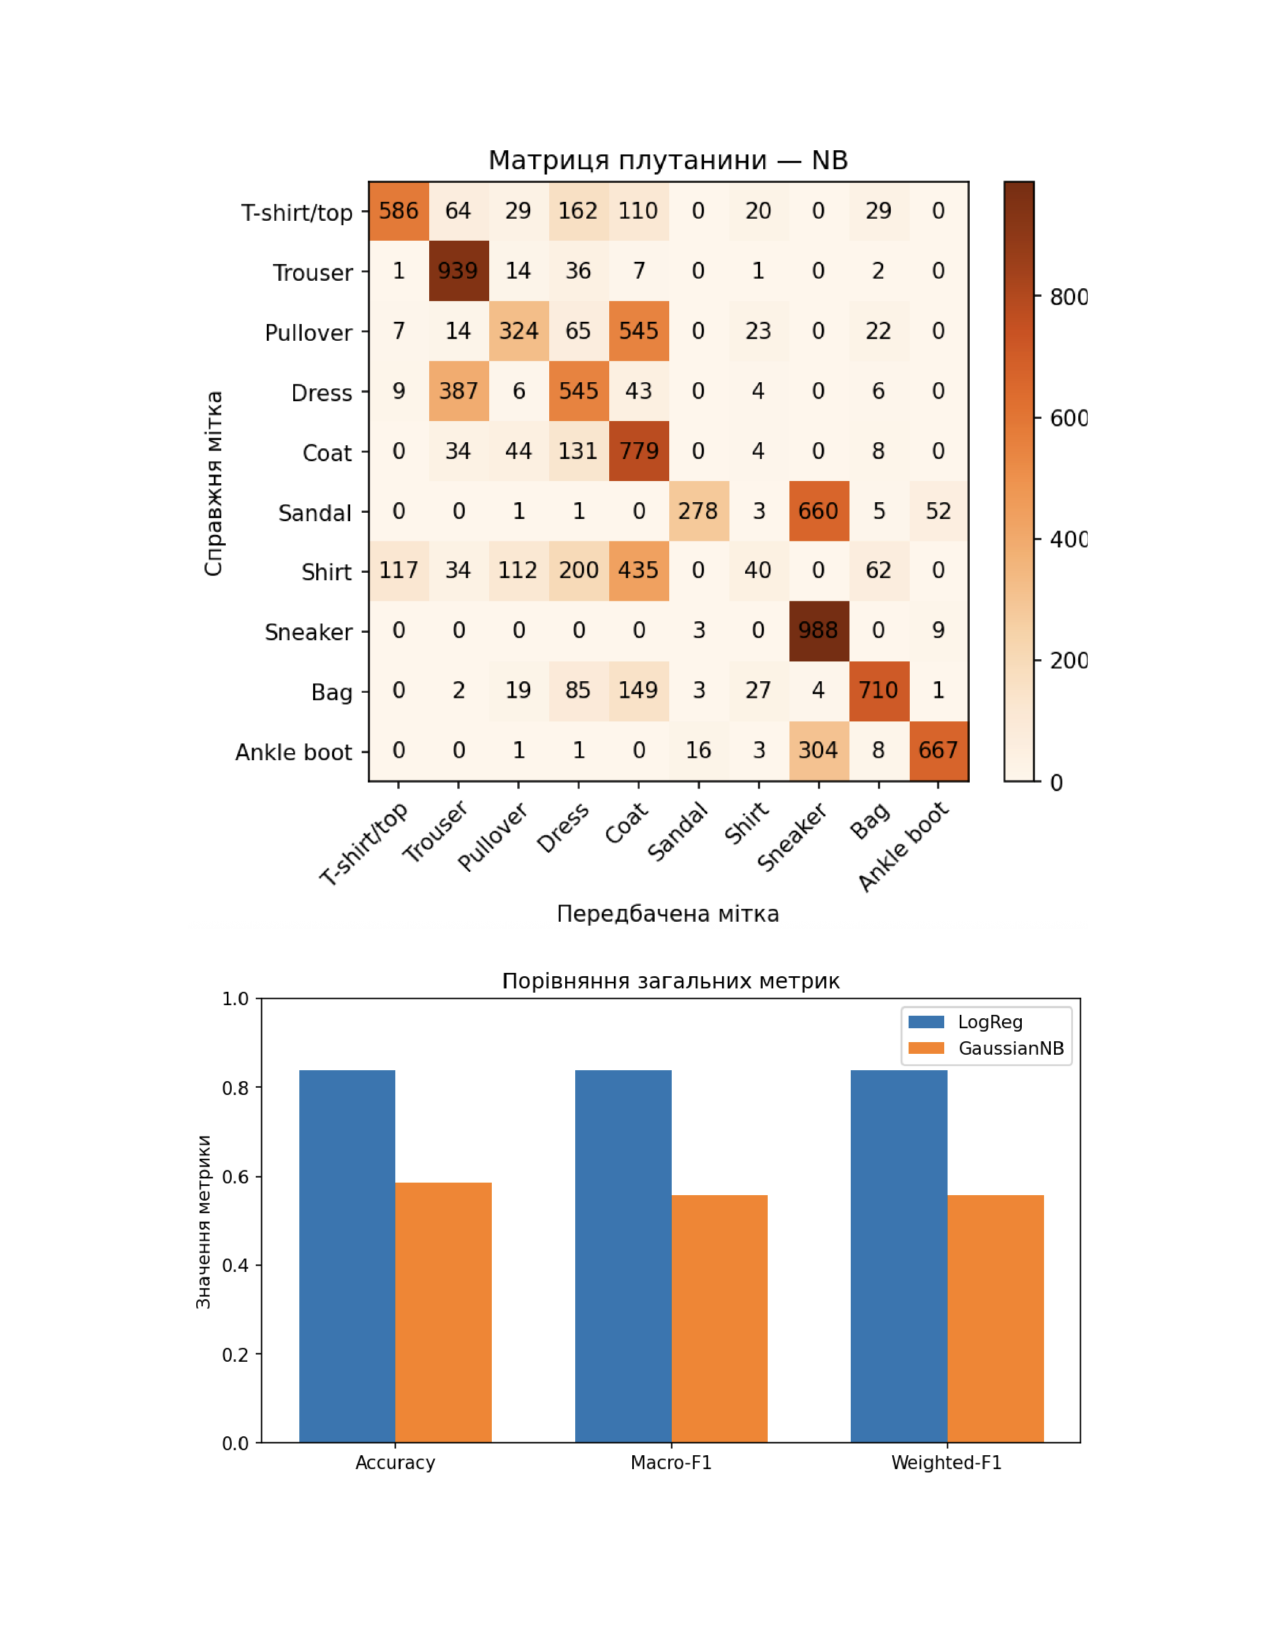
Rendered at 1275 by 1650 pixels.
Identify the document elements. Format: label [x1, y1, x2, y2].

picture [187, 150, 1088, 929]
picture [187, 953, 1088, 1494]
